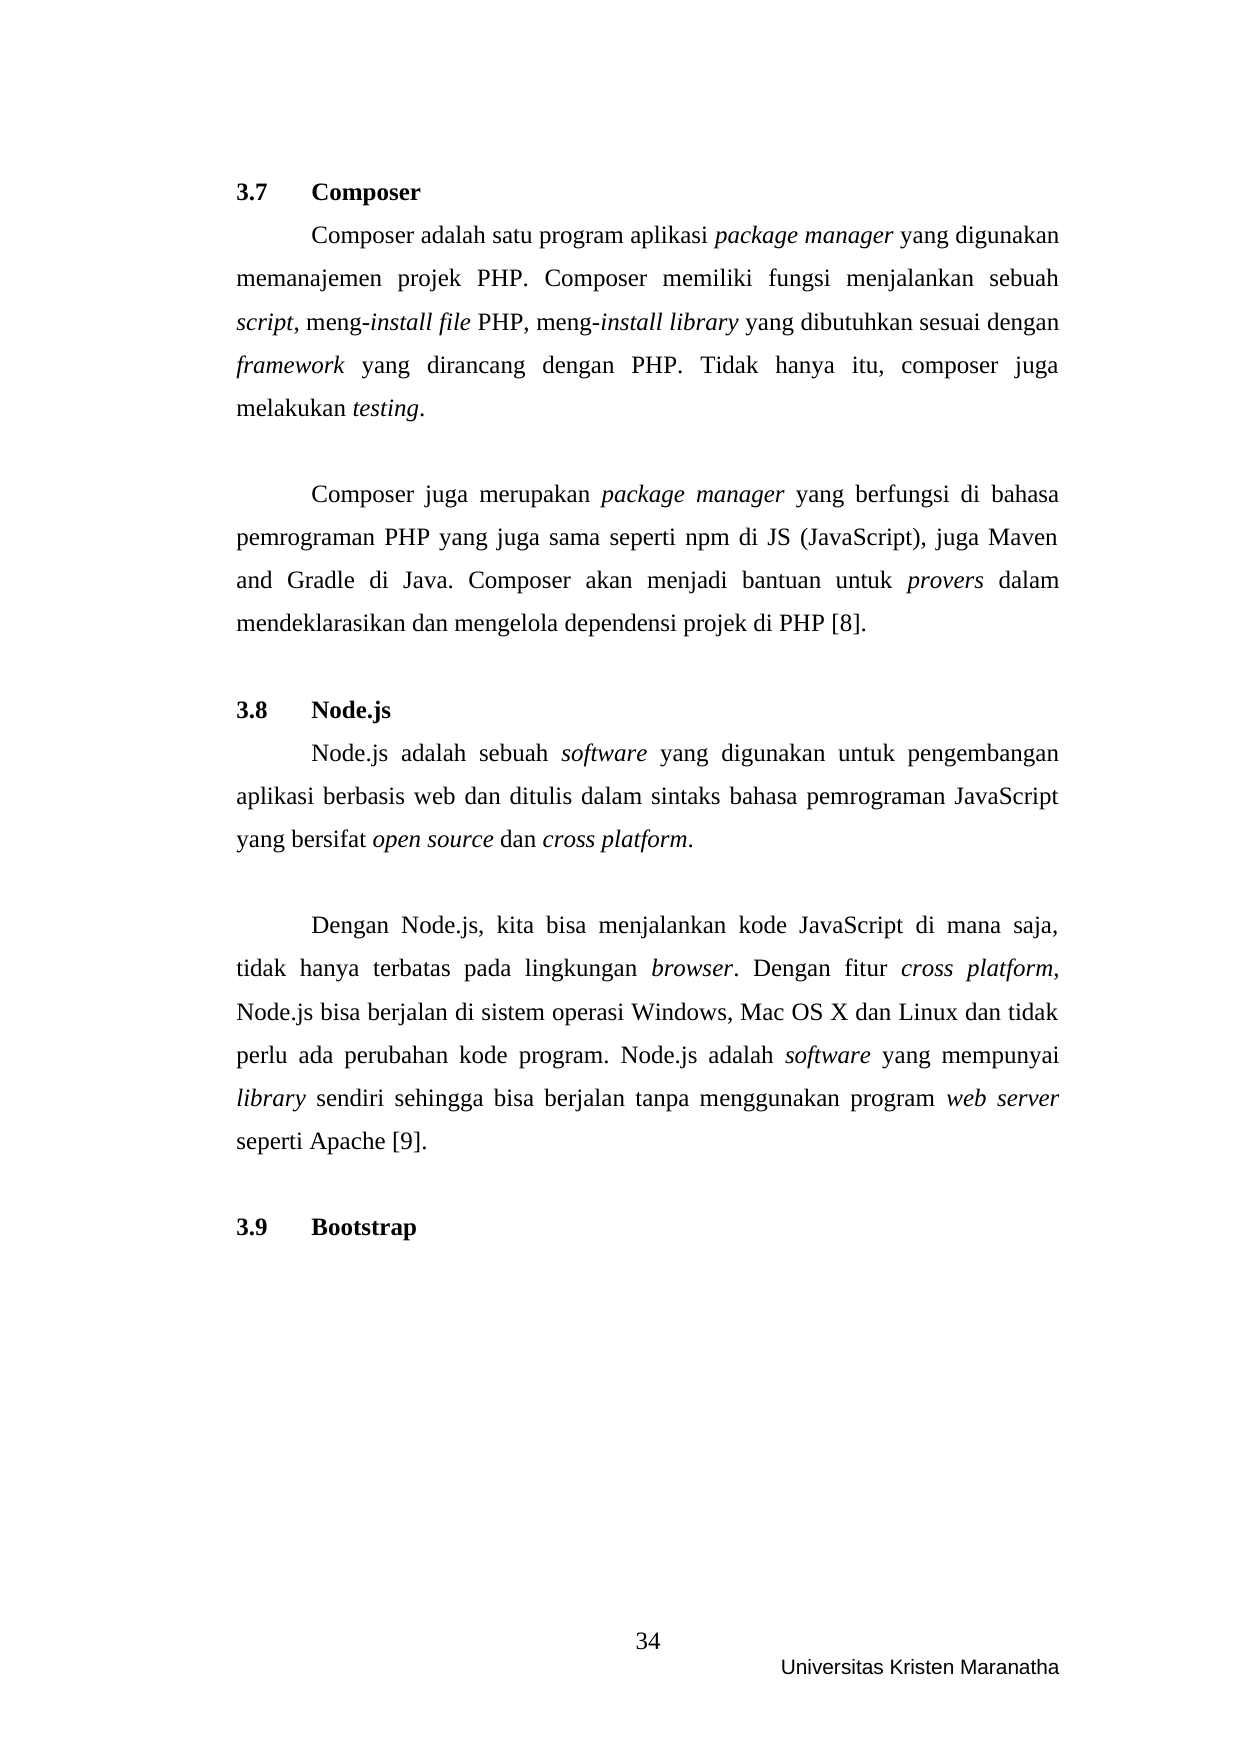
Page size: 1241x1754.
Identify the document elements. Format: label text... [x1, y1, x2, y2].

text Composer juga merupakan package manager yang berfungsi di bahasa pemrograman PHP yang juga sama seperti npm di JS (JavaScript), juga Maven and Gradle di Java. Composer akan menjadi bantuan untuk provers dalam mendeklarasikan dan mengelola dependensi projek di PHP. [236, 479, 1059, 637]
text Dengan Node.js, kita bisa menjalankan kode JavaScript di mana saja, tidak hanya terbatas pada lingkungan browser. Dengan fitur cross platform, Node.js bisa berjalan di sistem operasi Windows, Mac OS X dan Linux dan tidak perlu ada perubahan kode program. Node.js adalah software yang mempunyai library sendiri sehingga bisa berjalan tanpa menggunakan program web server seperti Apache. [236, 910, 1059, 1155]
subtitle 3.9 Bootstrap [236, 1212, 1059, 1241]
text Node.js adalah sebuah software yang digunakan untuk pengembangan aplikasi berbasis web dan ditulis dalam sintaks bahasa pemrograman JavaScript yang bersifat open source dan cross platform. [236, 738, 1059, 853]
text Composer adalah satu program aplikasi package manager yang digunakan memanajemen projek PHP. Composer memiliki fungsi menjalankan sebuah script, meng-install file PHP, meng-install library yang dibutuhkan sesuai dengan framework yang dirancang dengan PHP. Tidak hanya itu, composer juga melakukan testing. [236, 220, 1059, 422]
subtitle 3.8 Node.js [236, 695, 1059, 723]
subtitle 3.7 Composer [236, 177, 1059, 206]
